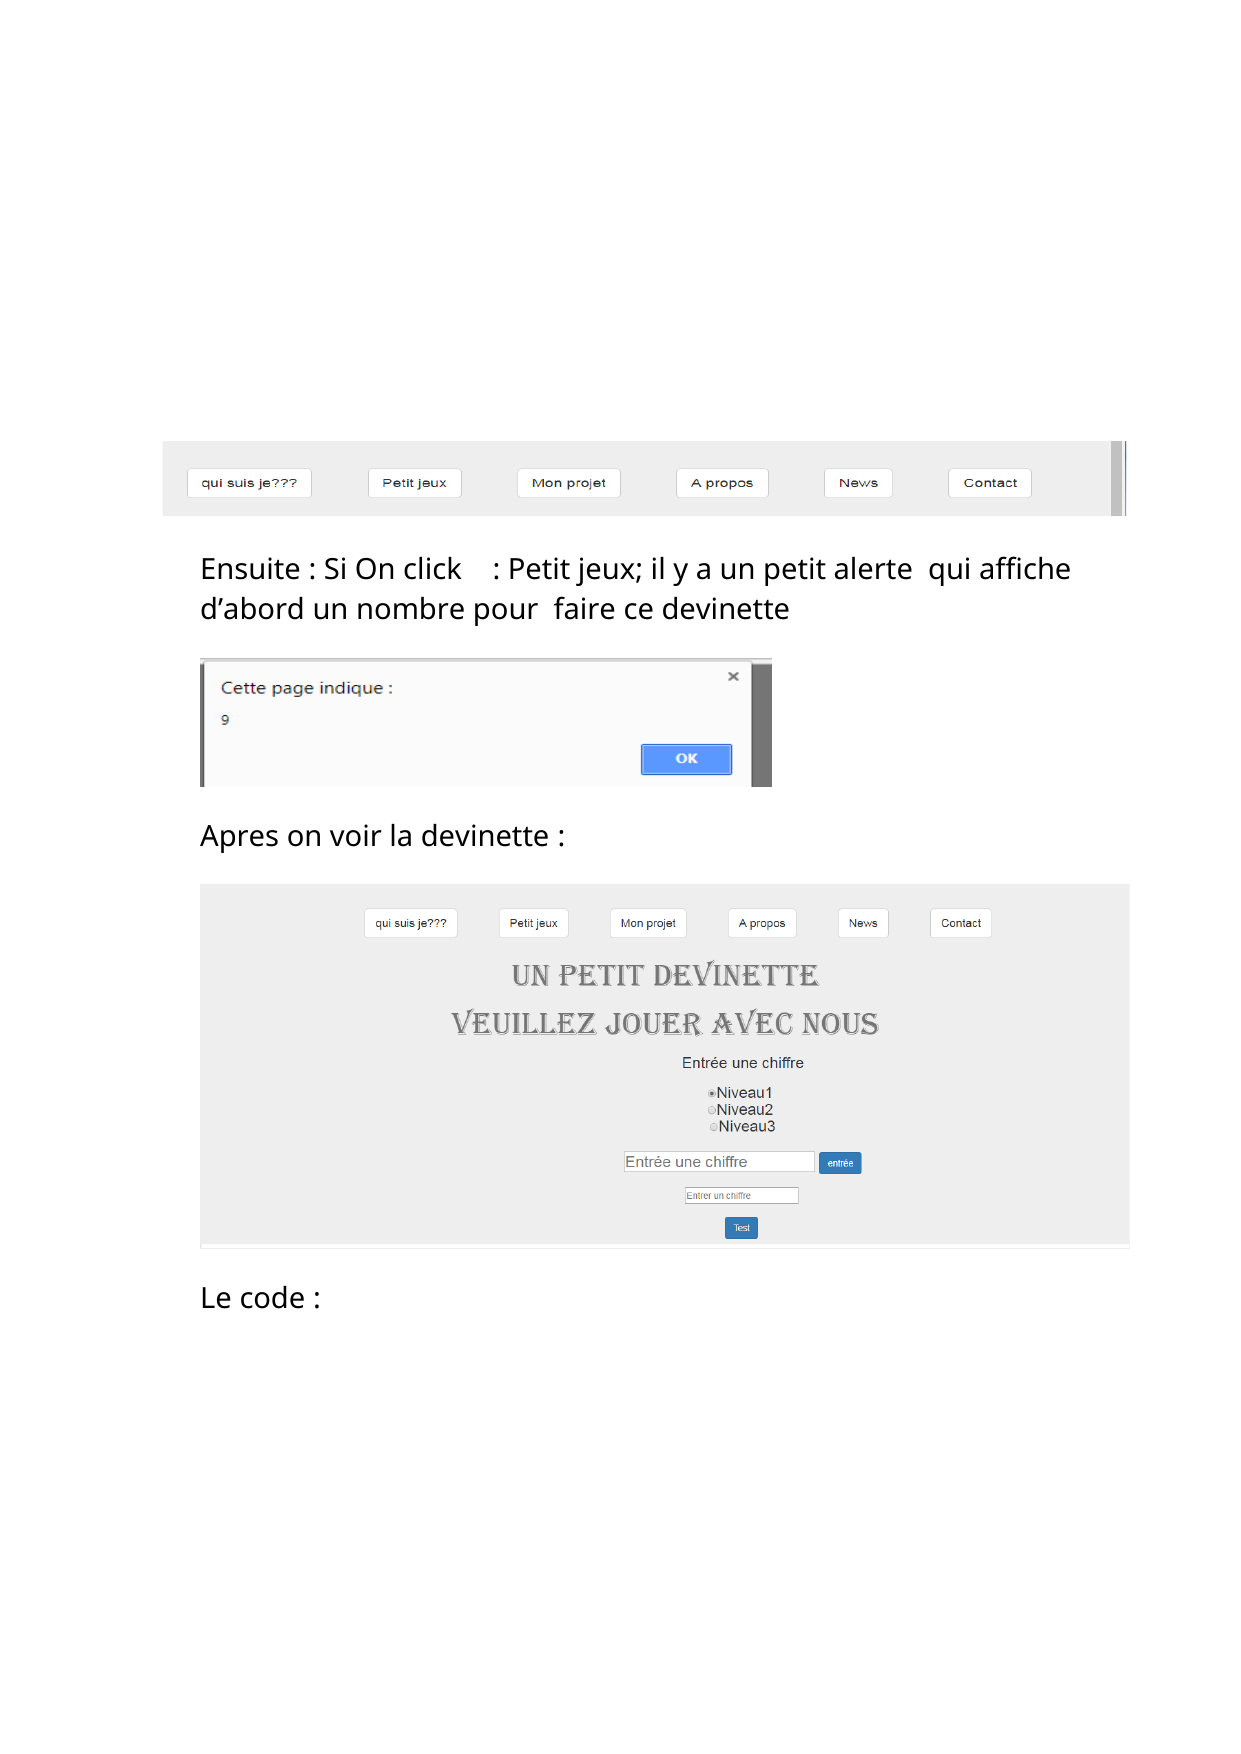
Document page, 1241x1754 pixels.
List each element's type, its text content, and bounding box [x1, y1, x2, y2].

picture [162, 441, 1127, 516]
text Ensuite : Si On click : Petit jeux; il y a un petit alerte qui affiche d’abord un nombre pour faire ce devinette [200, 548, 1093, 628]
text Apres on voir la devinette : [200, 816, 1093, 855]
picture [200, 656, 772, 787]
text Le code : [200, 1278, 1093, 1317]
picture [200, 884, 1130, 1249]
